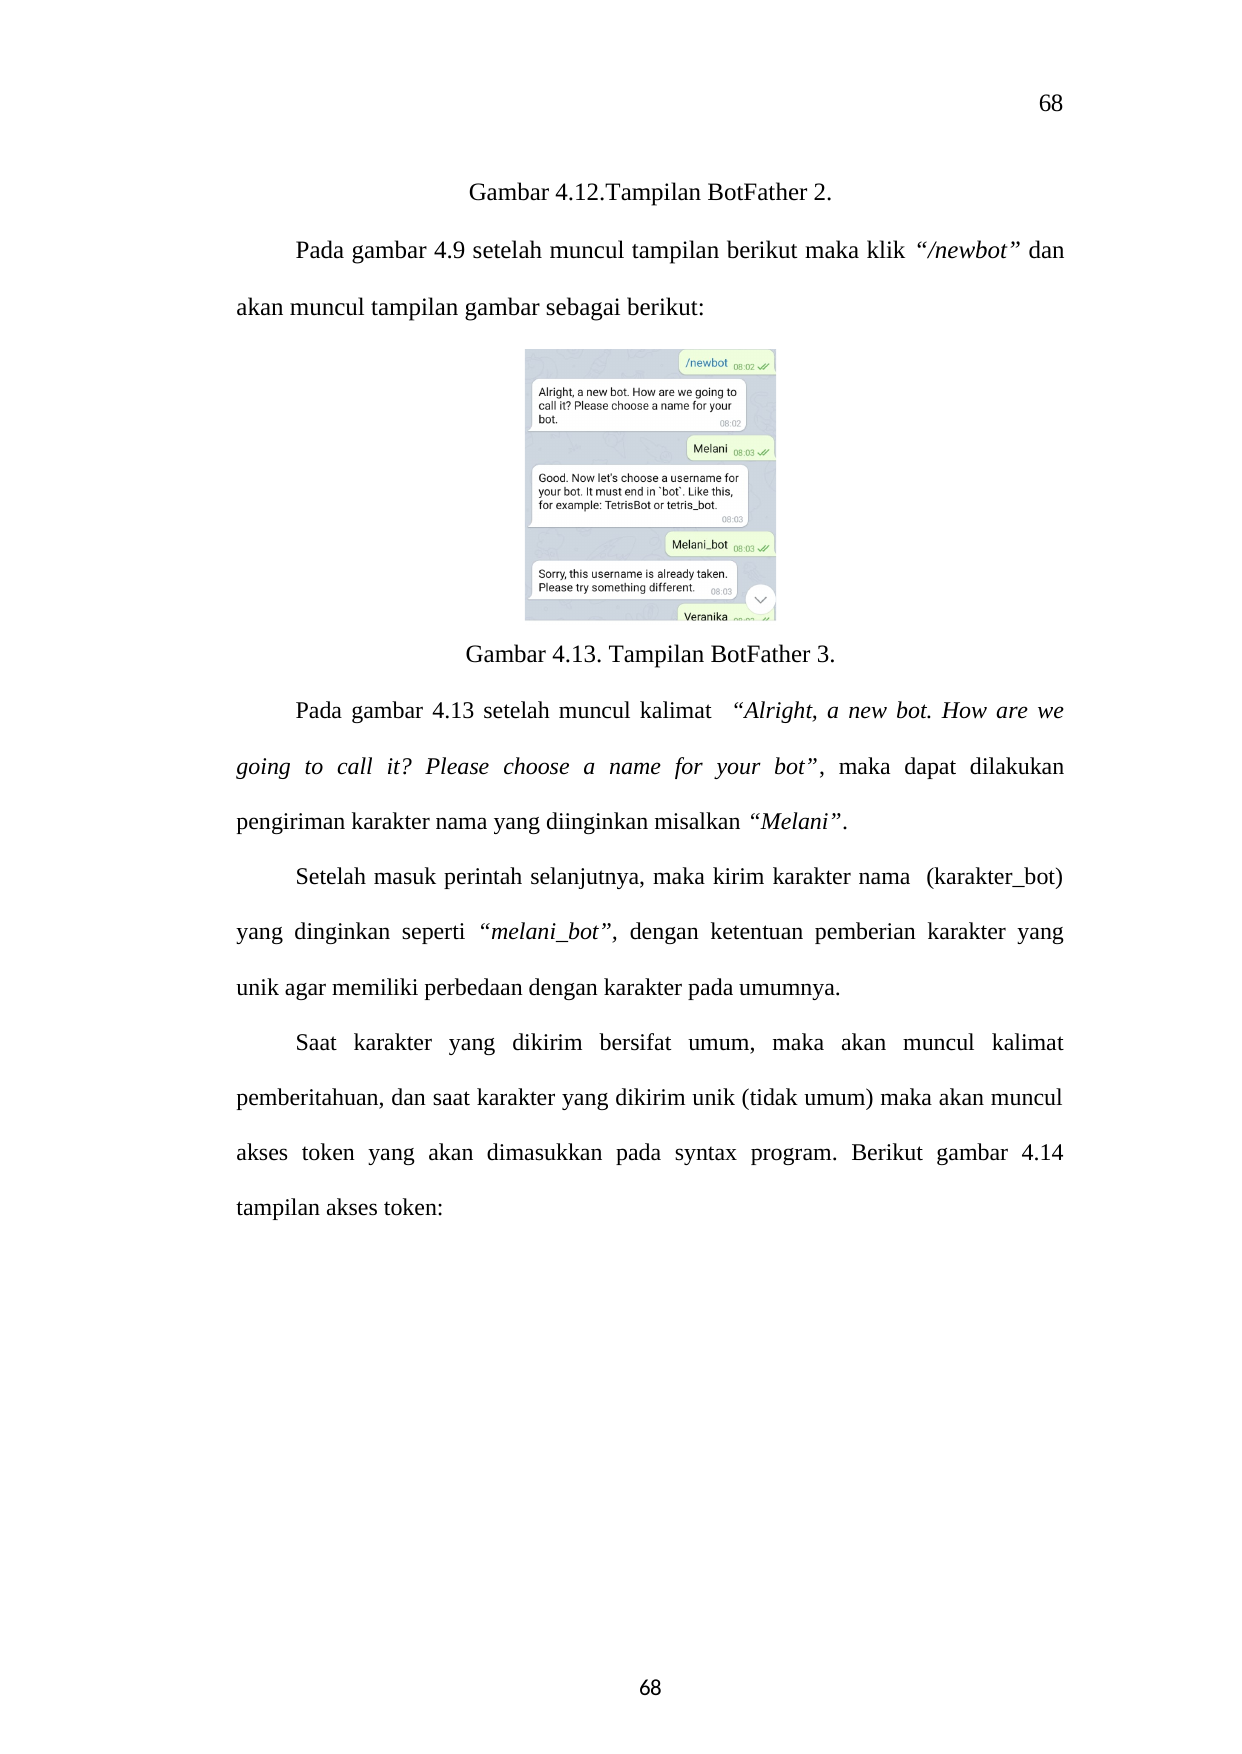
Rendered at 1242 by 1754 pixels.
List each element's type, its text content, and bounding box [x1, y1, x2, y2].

picture [524, 349, 777, 625]
text Saat karakter yang dikirim bersifat umum, maka akan muncul kalimat pemberitahuan, dan saat karakter yang dikirim unik (tidak umum) maka akan muncul akses token yang akan dimasukkan pada syntax program. Berikut gambar 4.14 tampilan akses token: [236, 1028, 1064, 1221]
text Gambar 4.13. Tampilan BotFather 3. [236, 639, 1064, 668]
text Pada gambar 4.13 setelah muncul kalimat “Alright, a new bot. How are we going to call it? Please choose a name for your bot”, maka dapat dilakukan pengiriman karakter nama yang diinginkan misalkan “Melani”. [236, 697, 1064, 834]
text Setelah masuk perintah selanjutnya, maka kirim karakter nama (karakter_bot) yang dinginkan seperti “melani_bot”, dengan ketentuan pemberian karakter yang unik agar memiliki perbedaan dengan karakter pada umumnya. [236, 862, 1064, 1000]
text Pada gambar 4.9 setelah muncul tampilan berikut maka klik “/newbot” dan akan muncul tampilan gambar sebagai berikut: [236, 235, 1064, 321]
text Gambar 4.12.Tampilan BotFather 2. [236, 177, 1064, 206]
